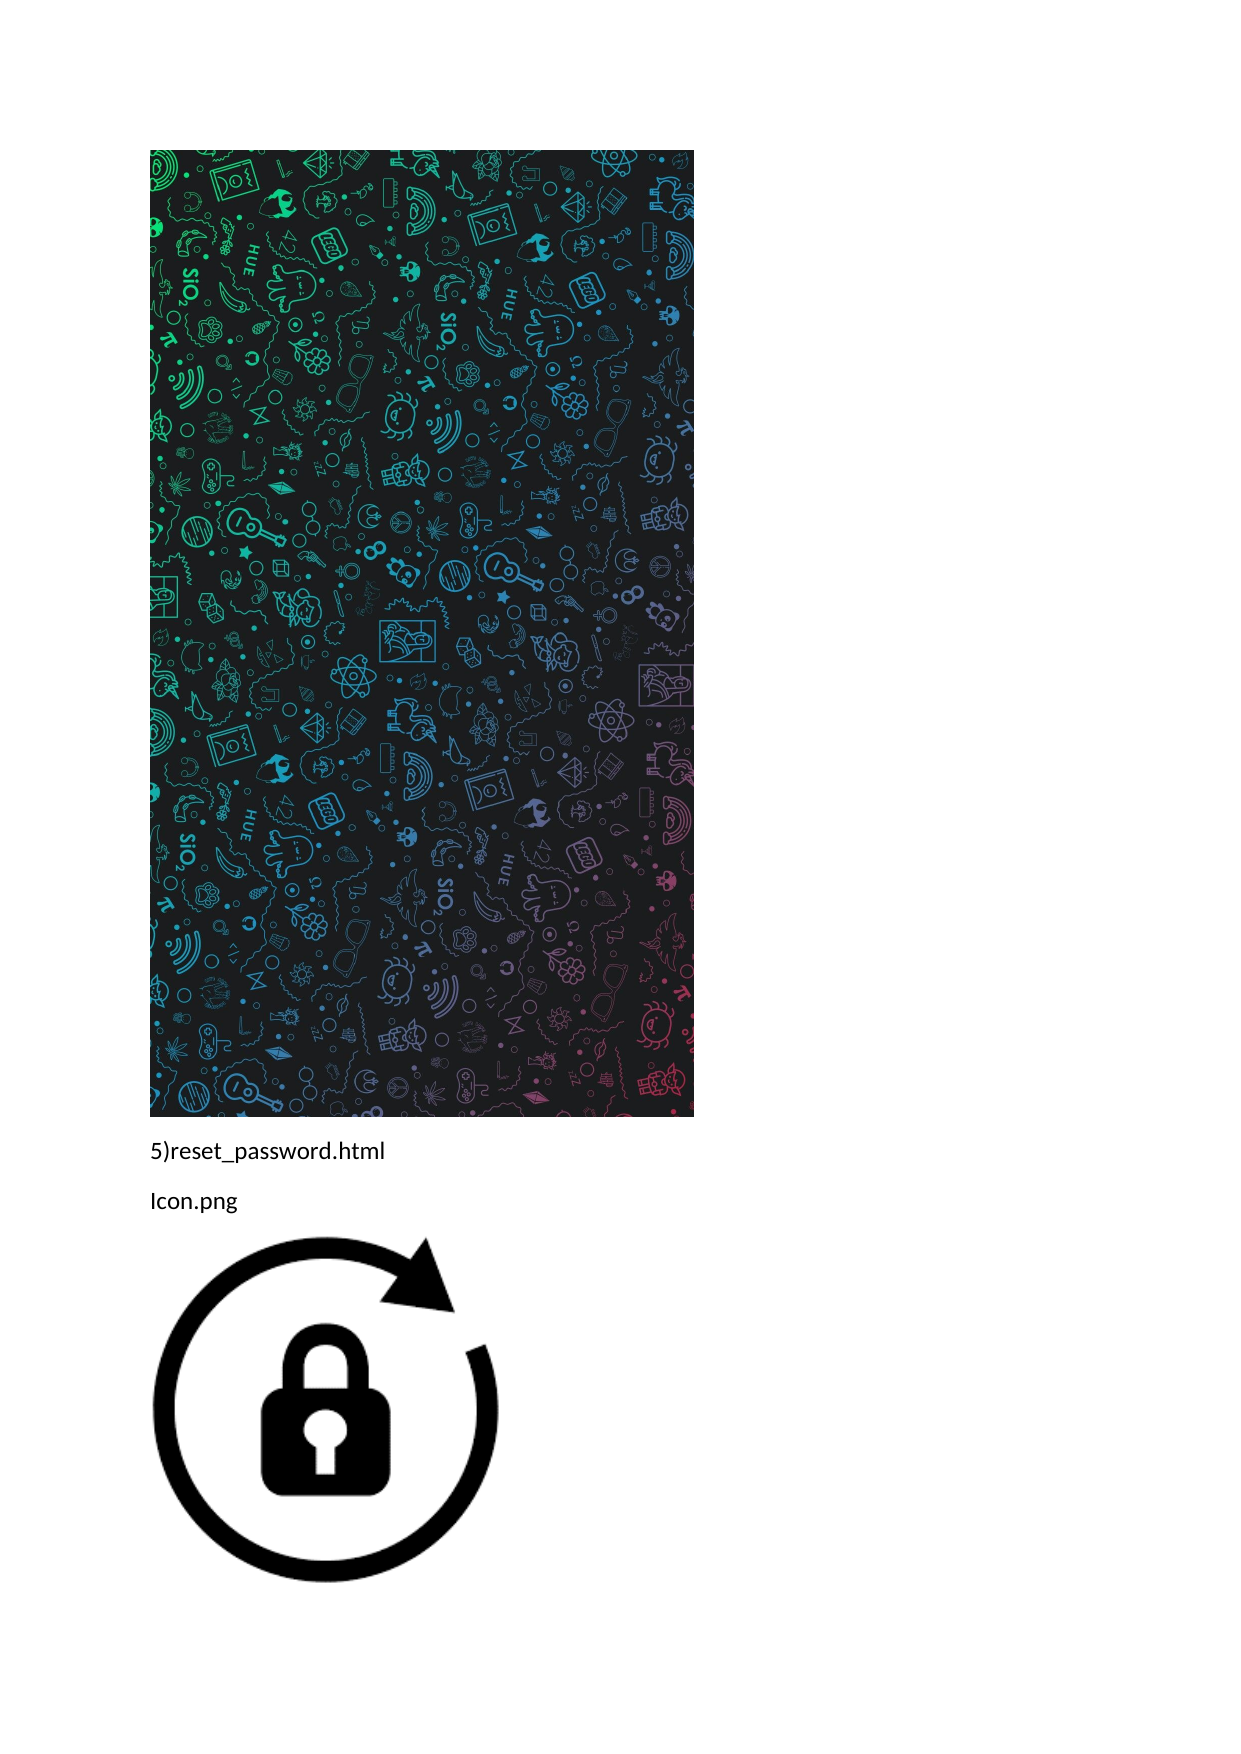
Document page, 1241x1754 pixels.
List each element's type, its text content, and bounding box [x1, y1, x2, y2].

picture [150, 150, 694, 1117]
text 5)reset_password.html [150, 1136, 1090, 1166]
text Icon.png [150, 1185, 1090, 1216]
picture [150, 1234, 502, 1586]
